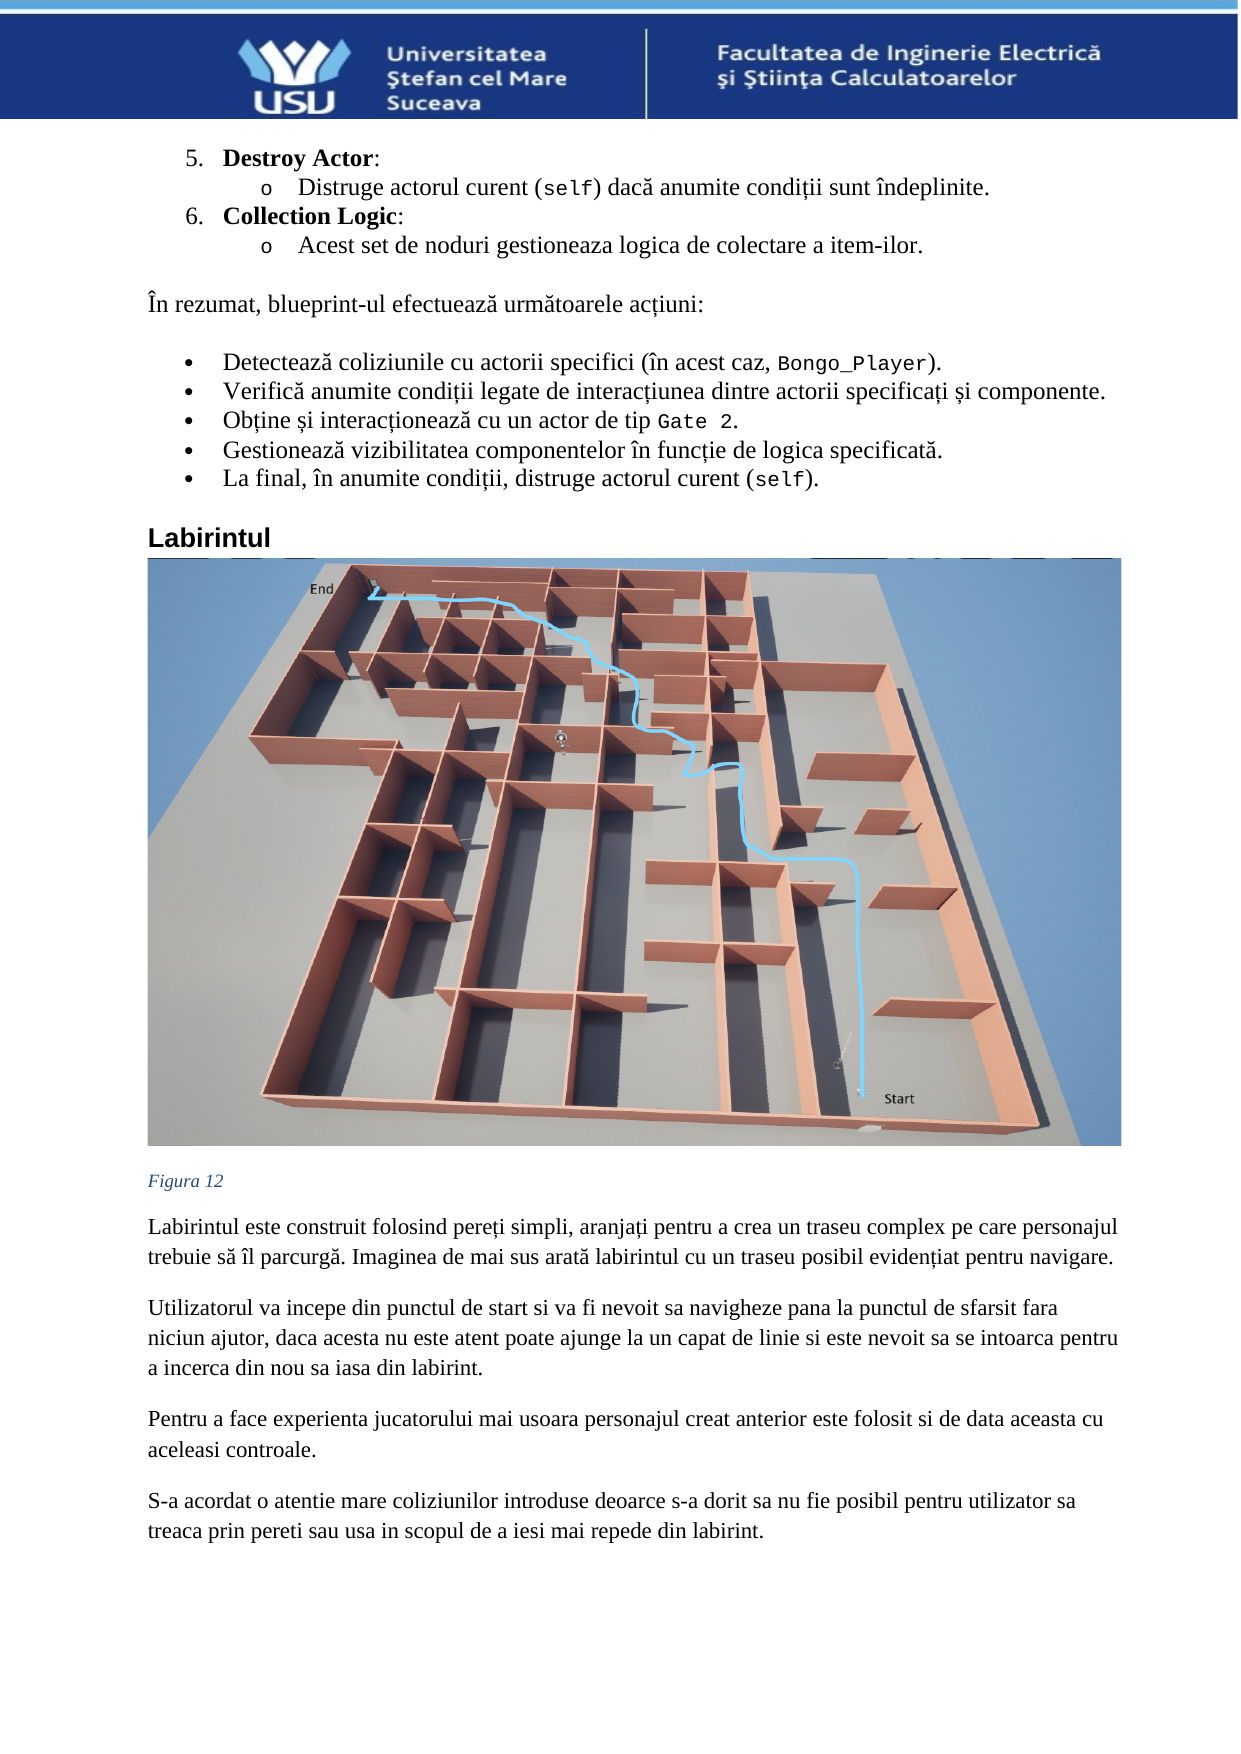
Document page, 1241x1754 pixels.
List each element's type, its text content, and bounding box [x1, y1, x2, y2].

list Obține și interacționează cu un actor de tip Gate 2. [185, 405, 1122, 435]
list Gestionează vizibilitatea componentelor în funcție de logica specificată. [185, 435, 1122, 463]
picture [147, 558, 1122, 1146]
text În rezumat, blueprint-ul efectuează următoarele acțiuni: [148, 289, 1122, 318]
list Verifică anumite condiții legate de interacțiunea dintre actorii specificați și componente. [185, 376, 1122, 405]
text Figura 12 [148, 1170, 1122, 1192]
text S-a acordat o atentie mare coliziunilor introduse deoarce s-a dorit sa nu fie posibil pentru utilizator sa treaca prin pereti sau usa in scopul de a iesi mai repede din labirint. [148, 1487, 1122, 1543]
list La final, în anumite condiții, distruge actorul curent (self). [185, 463, 1122, 493]
list Distruge actorul curent (self) dacă anumite condiții sunt îndeplinite. [260, 172, 1122, 201]
list Acest set de noduri gestioneaza logica de colectare a item-ilor. [260, 230, 1122, 260]
text Labirintul este construit folosind pereți simpli, aranjați pentru a crea un traseu complex pe care personajul trebuie să îl parcurgă. Imaginea de mai sus arată labirintul cu un traseu posibil evidențiat pentru navigare. [148, 1213, 1122, 1269]
list Destroy Actor: [185, 143, 1122, 172]
list Detectează coliziunile cu actorii specifici (în acest caz, Bongo_Player). [185, 347, 1122, 376]
picture [0, 0, 1238, 119]
text Pentru a face experienta jucatorului mai usoara personajul creat anterior este folosit si de data aceasta cu aceleasi controale. [148, 1405, 1122, 1462]
list Collection Logic: [185, 201, 1122, 230]
subtitle Labirintul [148, 522, 1122, 553]
text Utilizatorul va incepe din punctul de start si va fi nevoit sa navigheze pana la punctul de sfarsit fara niciun ajutor, daca acesta nu este atent poate ajunge la un capat de linie si este nevoit sa se intoarca pentru a incerca din nou sa iasa din labirint. [148, 1294, 1122, 1381]
